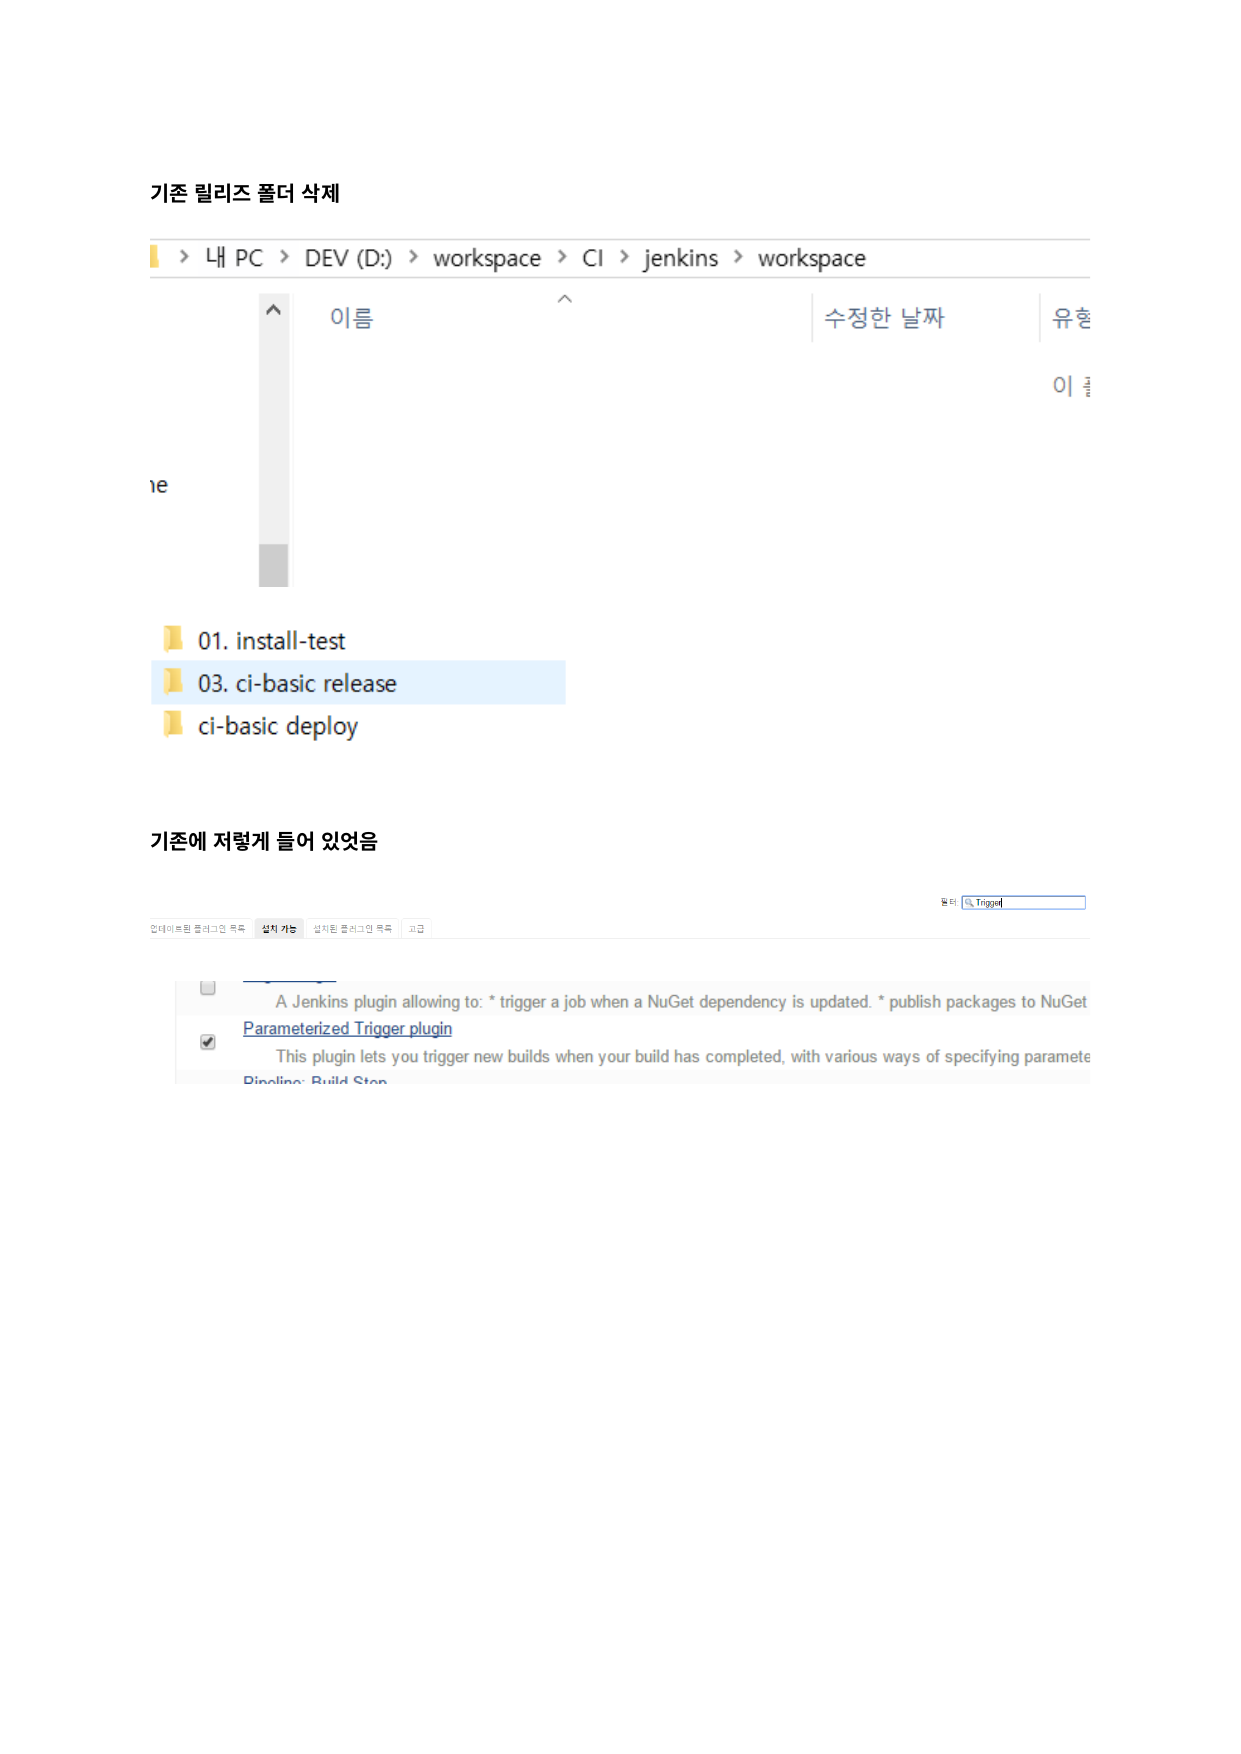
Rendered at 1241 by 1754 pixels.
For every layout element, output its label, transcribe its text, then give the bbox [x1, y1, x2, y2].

subtitle 기존 릴리즈 폴더 삭제 [150, 177, 1090, 207]
picture [150, 236, 1091, 587]
picture [150, 981, 1091, 1084]
subtitle 기존에 저렇게 들어 있엇음 [150, 825, 1090, 855]
picture [150, 616, 566, 796]
picture [150, 884, 1091, 939]
